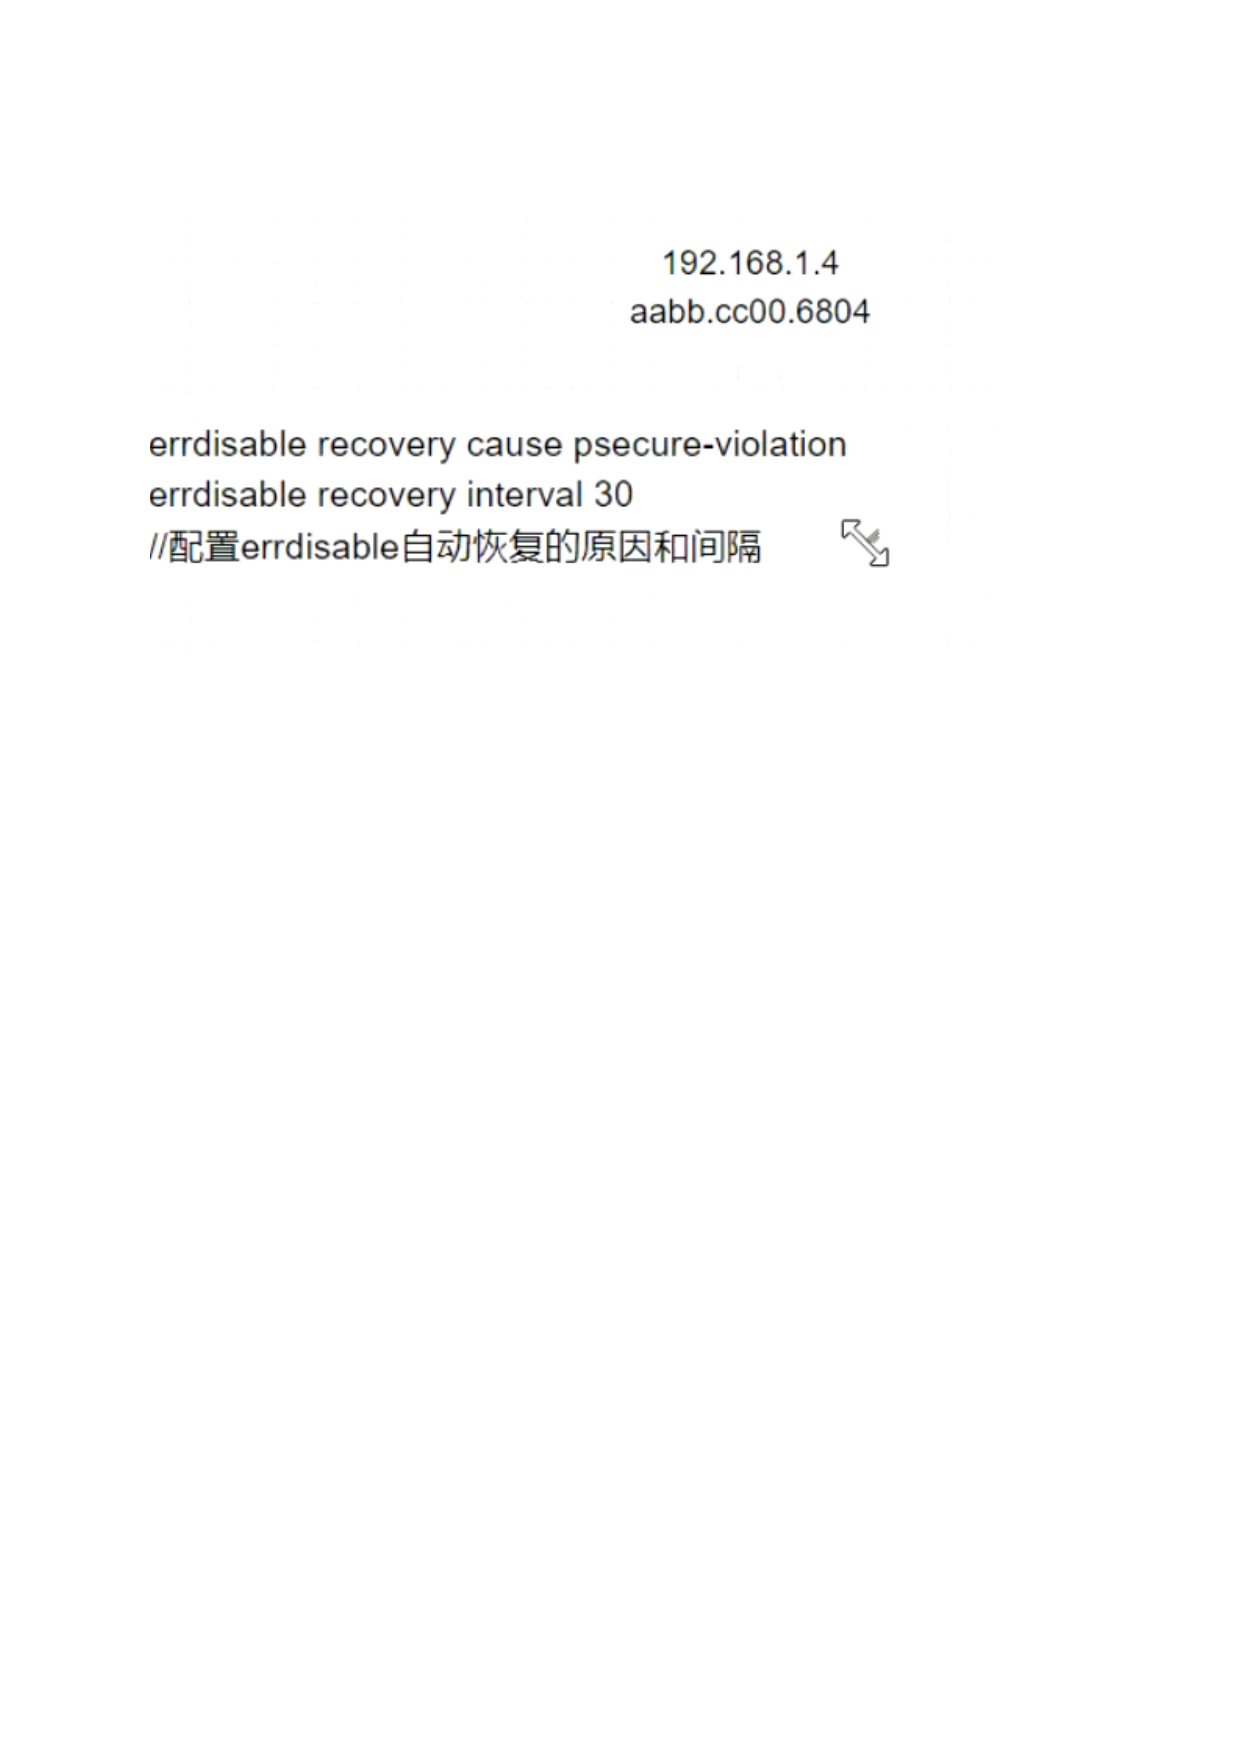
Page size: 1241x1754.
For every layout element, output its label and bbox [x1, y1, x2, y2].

picture [150, 215, 1002, 651]
